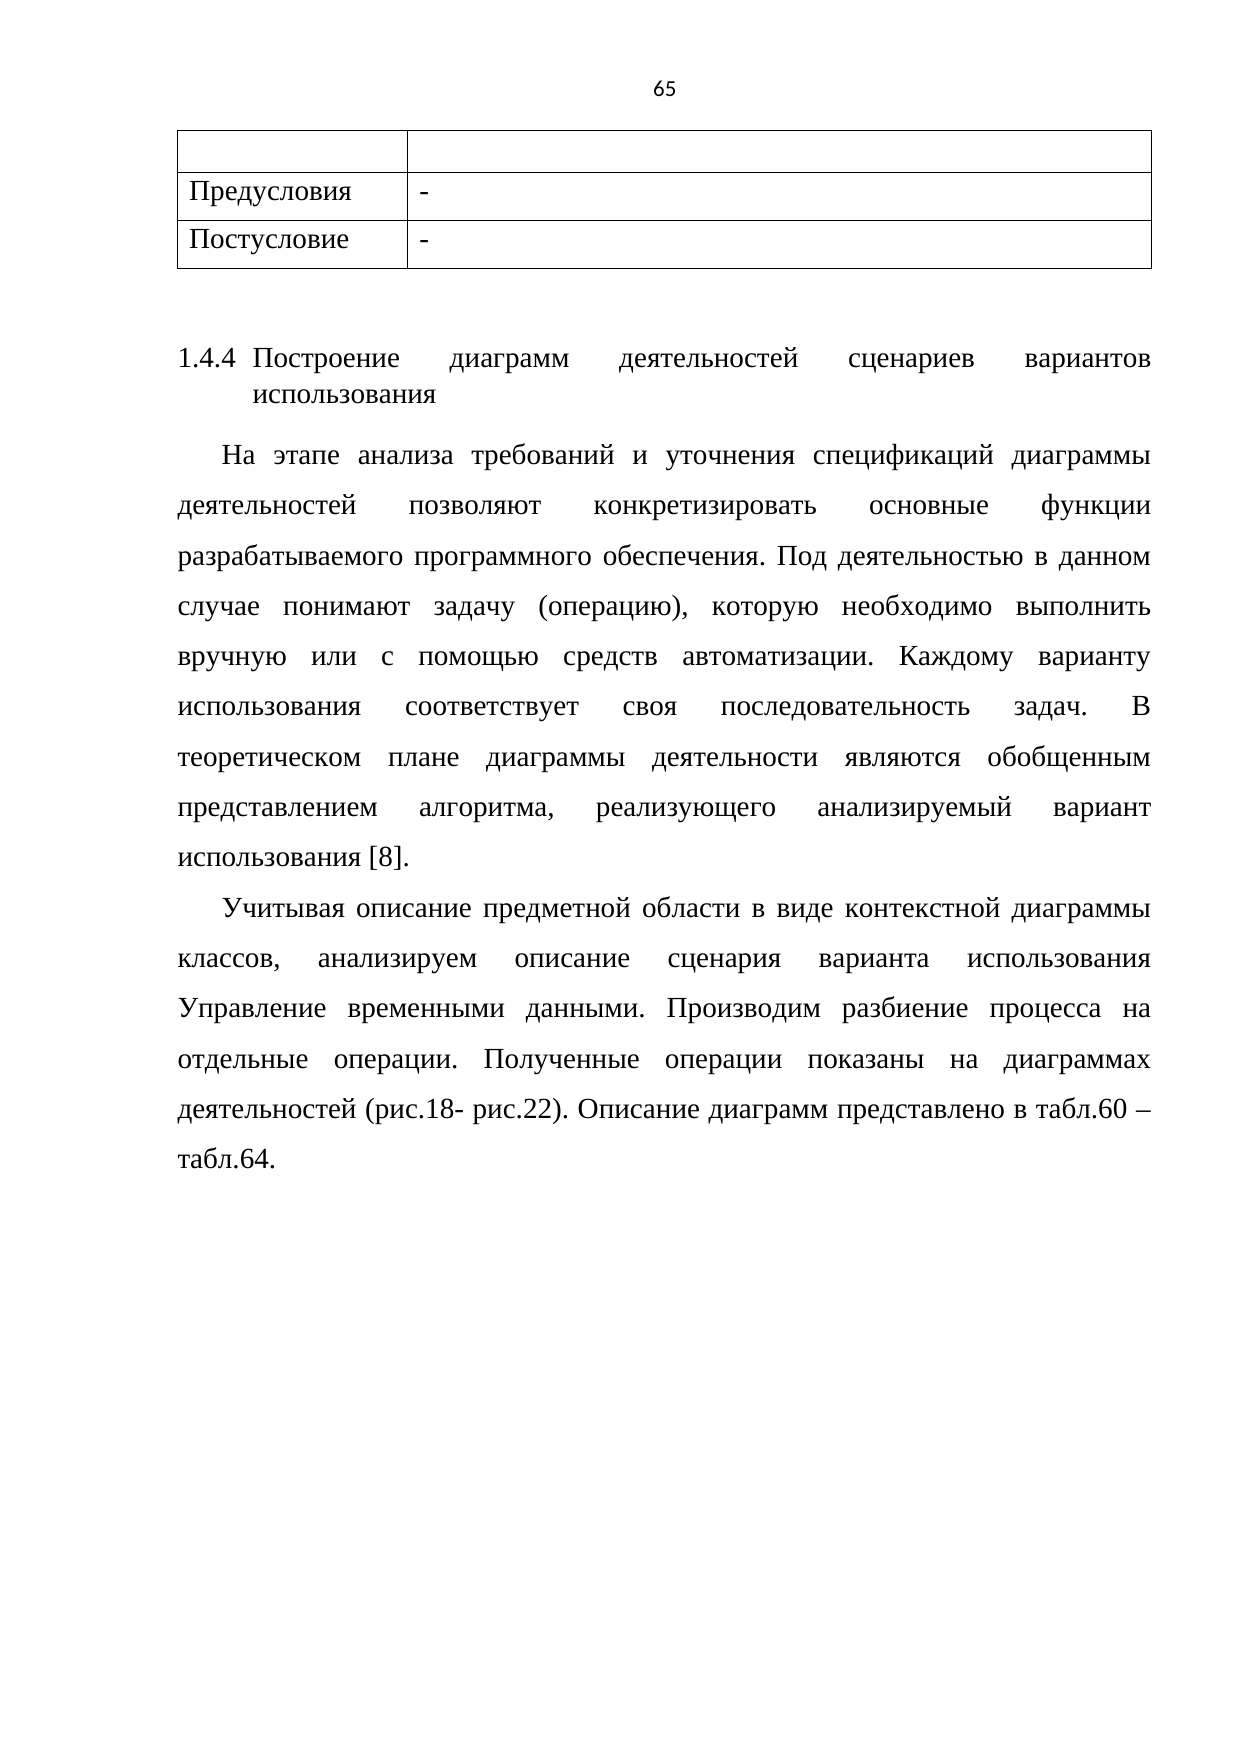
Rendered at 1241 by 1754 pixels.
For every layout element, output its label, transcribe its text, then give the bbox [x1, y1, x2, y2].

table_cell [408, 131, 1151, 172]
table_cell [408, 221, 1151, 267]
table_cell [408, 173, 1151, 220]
text На этапе анализа требований и уточнения спецификаций диаграммы деятельностей позволяют конкретизировать основные функции разрабатываемого программного обеспечения. Под деятельностью в данном случае понимают задачу (операцию), которую необходимо выполнить вручную или с помощью средств автоматизации. Каждому варианту использования соответствует своя последовательность задач. В теоретическом плане диаграммы деятельности являются обобщенным представлением алгоритма, реализующего анализируемый вариант использования [8]. [177, 437, 1152, 873]
text Учитывая описание предметной области в виде контекстной диаграммы классов, анализируем описание сценария варианта использования Управление временными данными. Производим разбиение процесса на отдельные операции. Полученные операции показаны на диаграммах деятельностей (рис.18- рис.22). Описание диаграмм представлено в табл.60 – табл.64. [177, 890, 1152, 1175]
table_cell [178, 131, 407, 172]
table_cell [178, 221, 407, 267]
subtitle Построение диаграмм деятельностей сценариев вариантов использования [177, 340, 1152, 409]
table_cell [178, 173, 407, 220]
